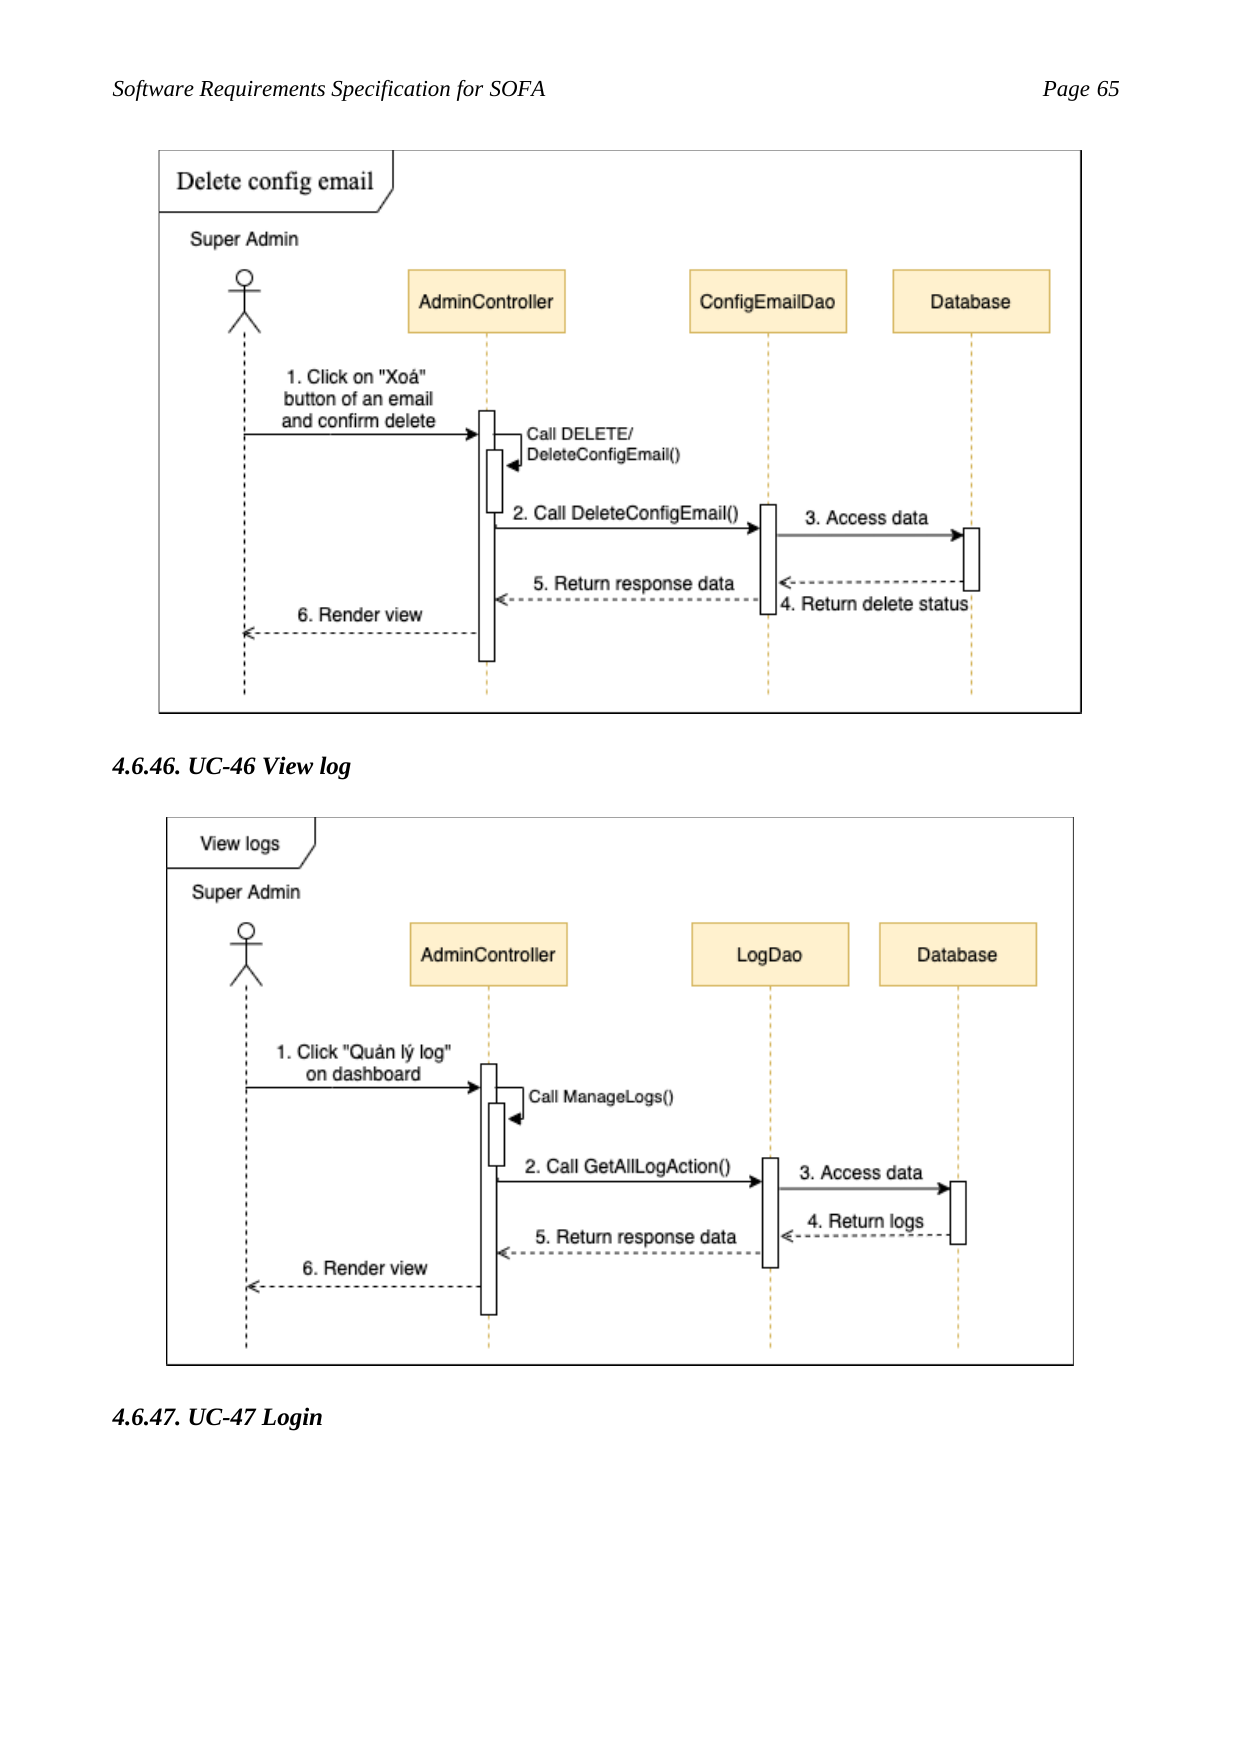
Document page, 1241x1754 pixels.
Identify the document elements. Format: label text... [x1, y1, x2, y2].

text 4.6.47. UC-47 Login [112, 1402, 1128, 1431]
picture [158, 150, 1082, 714]
text 4.6.46. UC-46 View log [112, 751, 1128, 780]
picture [166, 817, 1074, 1366]
